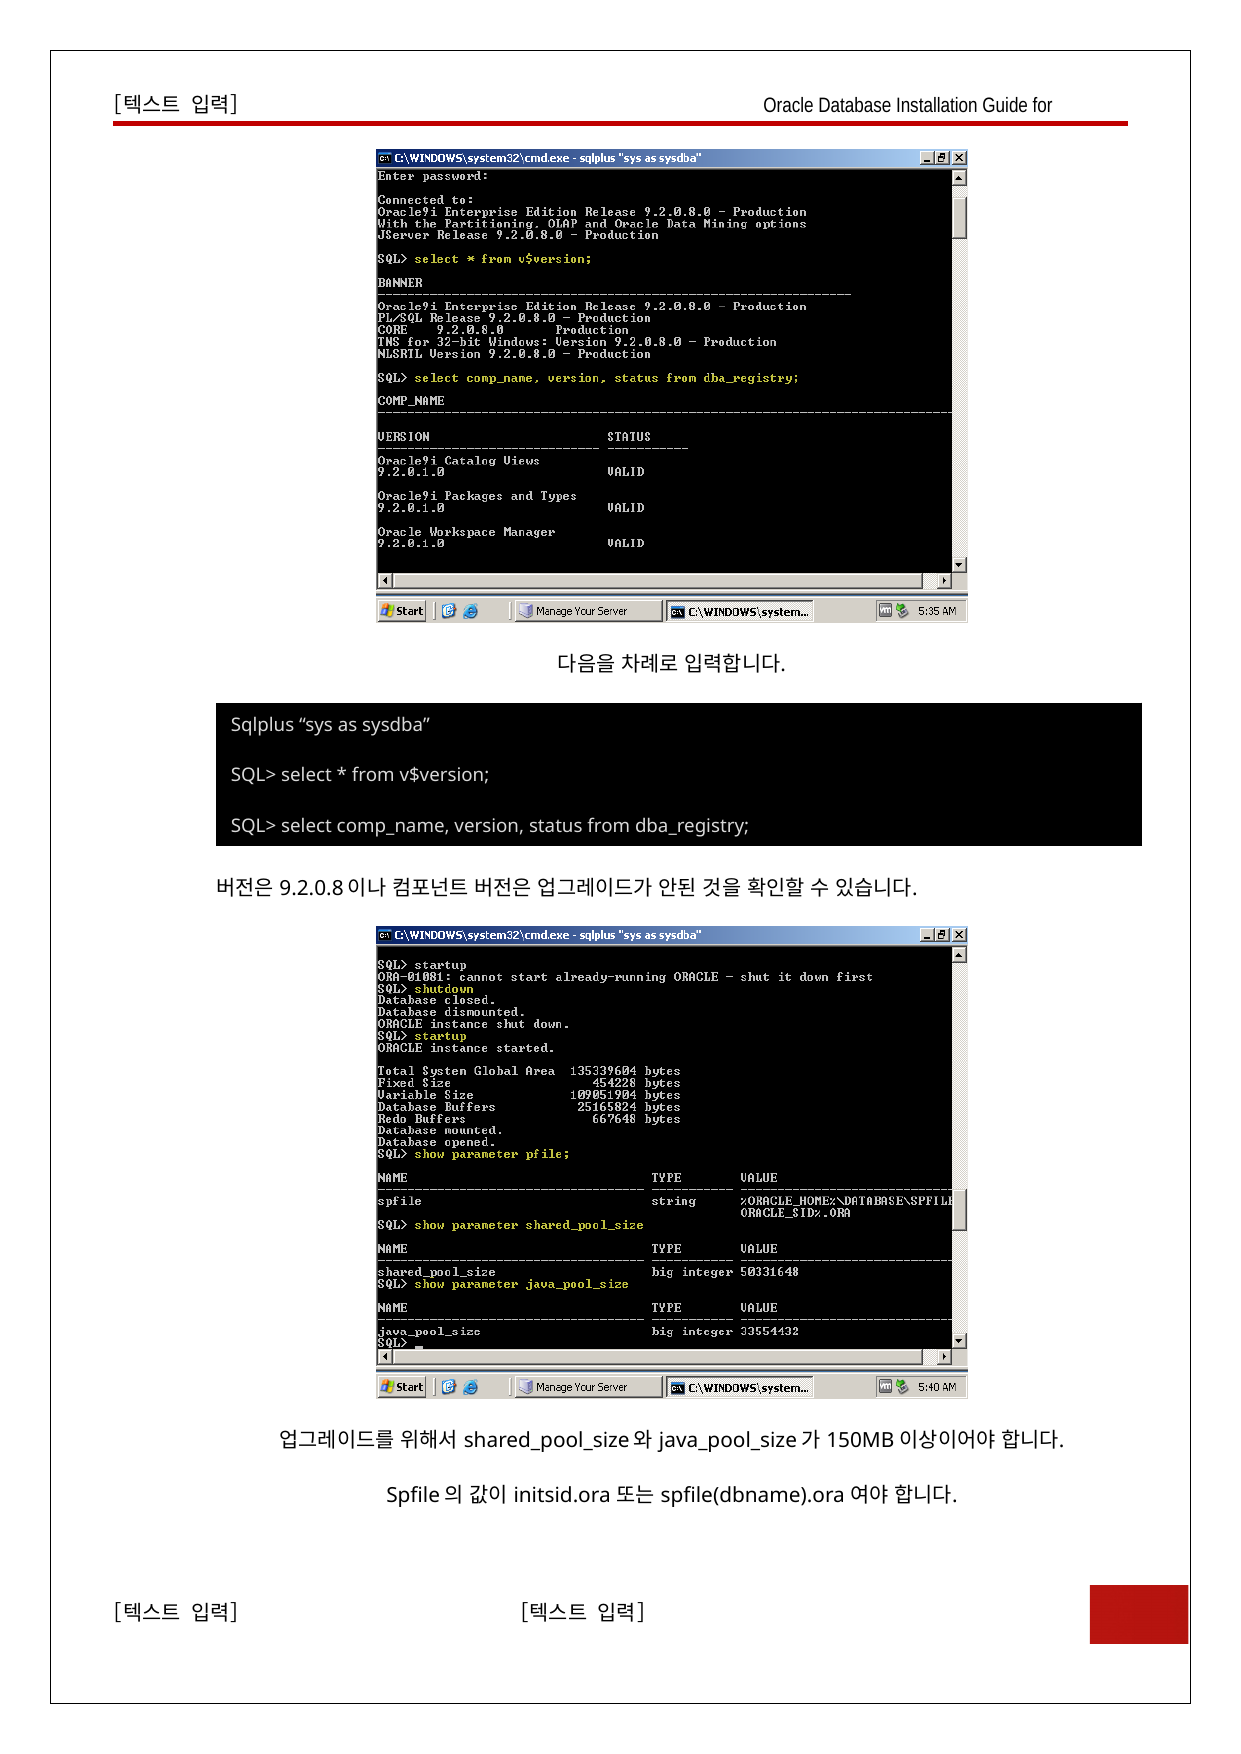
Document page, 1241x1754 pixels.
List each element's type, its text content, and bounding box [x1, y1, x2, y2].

picture [1089, 1585, 1189, 1644]
text 버전은 9.2.0.8이나 컴포넌트 버전은 업그레이드가 안된 것을 확인할 수 있습니다. [216, 871, 1128, 901]
text 다음을 차례로 입력합니다. [216, 647, 1128, 678]
text 업그레이드를 위해서 shared_pool_size와 java_pool_size가 150MB 이상이어야 합니다. [216, 1423, 1128, 1454]
text SQL> select * from v$version; [222, 753, 1136, 787]
text Sqlplus “sys as sysdba” [222, 709, 1136, 736]
picture [376, 926, 968, 1399]
text SQL> select comp_name, version, status from dba_registry; [222, 804, 1136, 839]
picture [376, 149, 968, 623]
text Spfile의 값이 initsid.ora 또는 spfile(dbname).ora 여야 합니다. [216, 1479, 1128, 1509]
